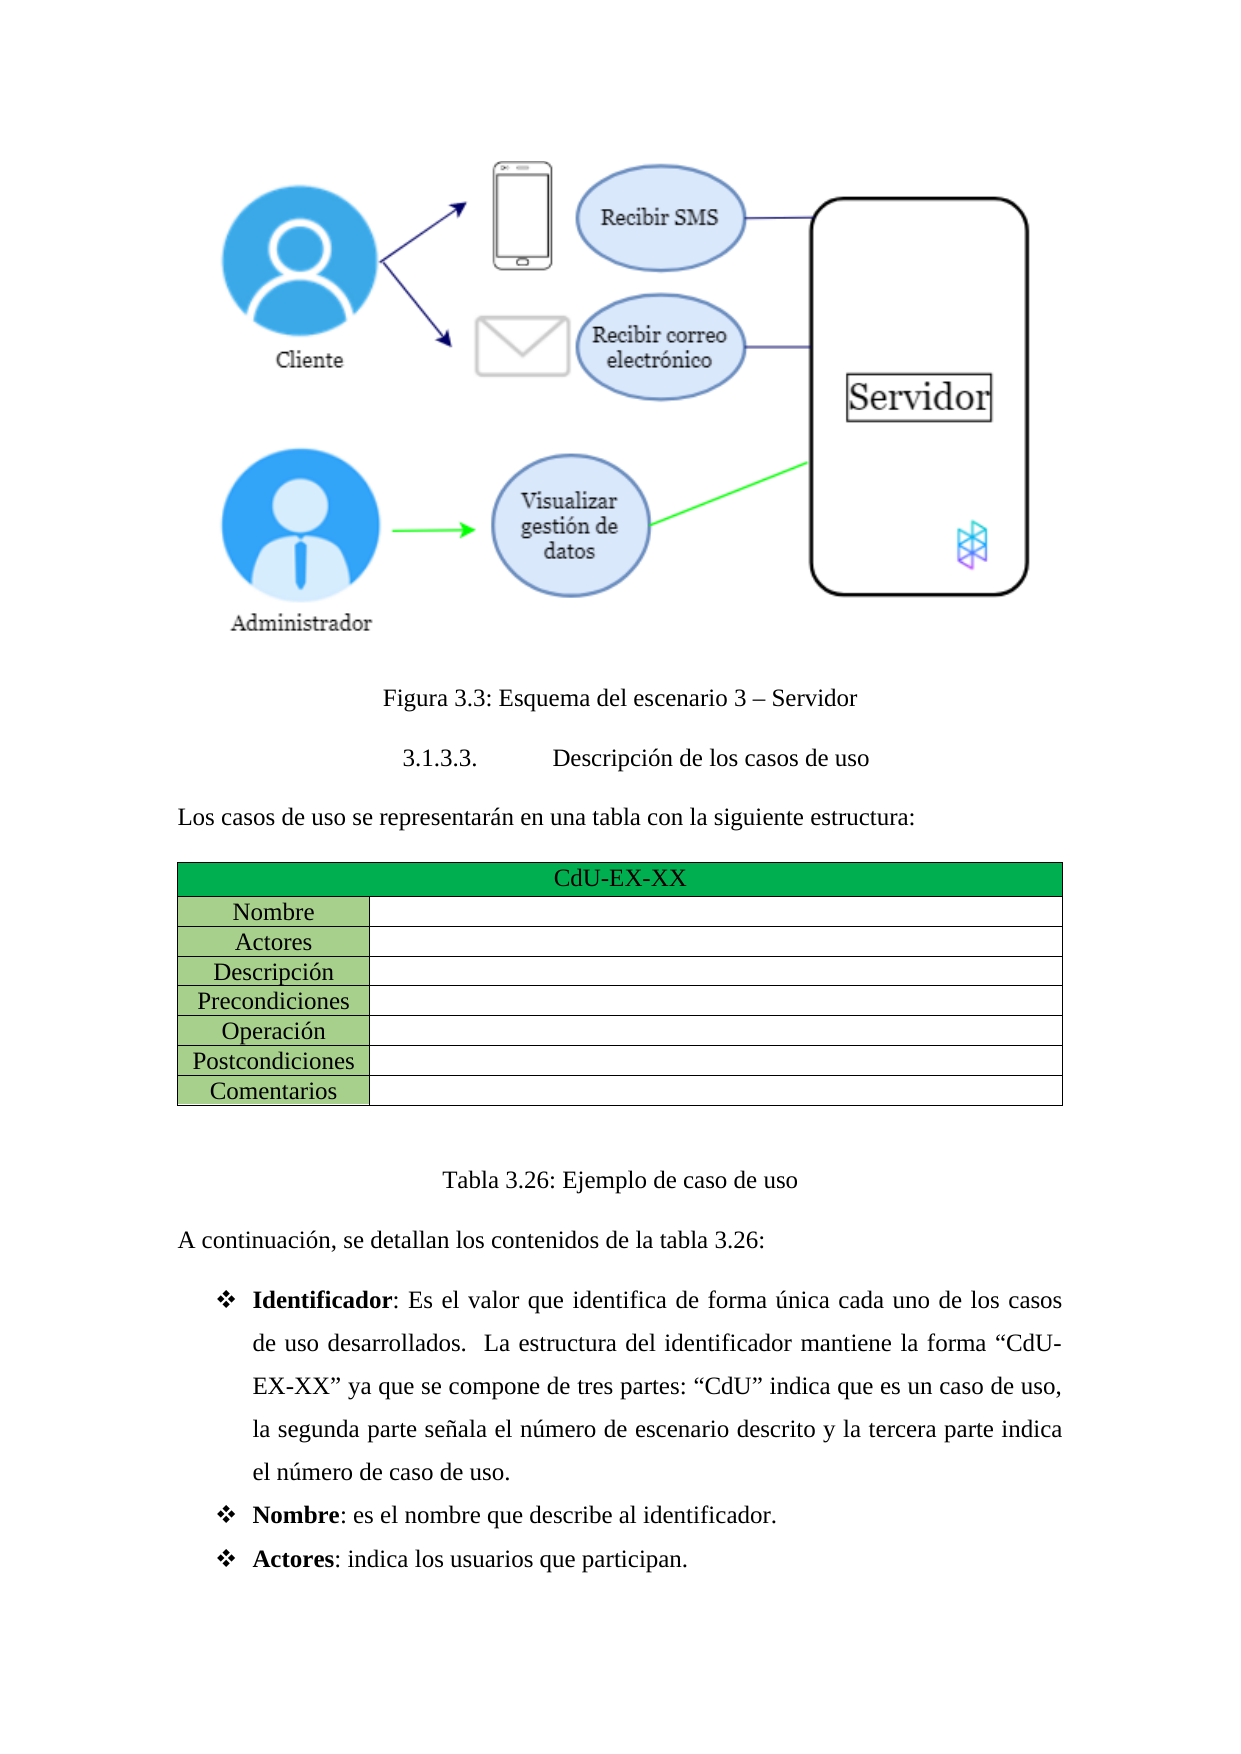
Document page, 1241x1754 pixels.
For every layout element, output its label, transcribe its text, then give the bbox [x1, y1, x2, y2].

list Actores: indica los usuarios que participan. [215, 1544, 1063, 1572]
table_cell [370, 957, 1062, 985]
table_cell [370, 1046, 1062, 1075]
table_cell [370, 986, 1062, 1015]
table_cell Nombre [178, 897, 369, 926]
picture [210, 161, 1031, 645]
text Los casos de uso se representarán en una tabla con la siguiente estructura: [177, 802, 1063, 831]
table_cell [370, 1076, 1062, 1104]
table_cell Precondiciones [178, 986, 369, 1015]
text A continuación, se detallan los contenidos de la tabla 3.26: [177, 1225, 1063, 1254]
text Tabla 3.26: Ejemplo de caso de uso [177, 1165, 1063, 1194]
table_cell Comentarios [178, 1076, 369, 1104]
table_cell Actores [178, 927, 369, 956]
text Figura 3.3: Esquema del escenario 3 – Servidor [177, 683, 1063, 712]
table_cell Postcondiciones [178, 1046, 369, 1075]
list Identificador: Es el valor que identifica de forma única cada uno de los casos de uso desarrollados. La estructura del identificador mantiene la forma “CdU-EX-XX” ya que se compone de tres partes: “CdU” indica que es un caso de uso, la segunda parte señala el número de escenario descrito y la tercera parte indica el número de caso de uso. [215, 1285, 1063, 1486]
table_cell Operación [178, 1016, 369, 1045]
table_cell [370, 927, 1062, 956]
list Nombre: es el nombre que describe al identificador. [215, 1501, 1063, 1529]
list Descripción de los casos de uso [402, 743, 1063, 771]
table_header CdU-EX-XX [178, 863, 1062, 896]
table_cell Descripción [178, 957, 369, 985]
table_cell [370, 897, 1062, 926]
table_cell [370, 1016, 1062, 1045]
